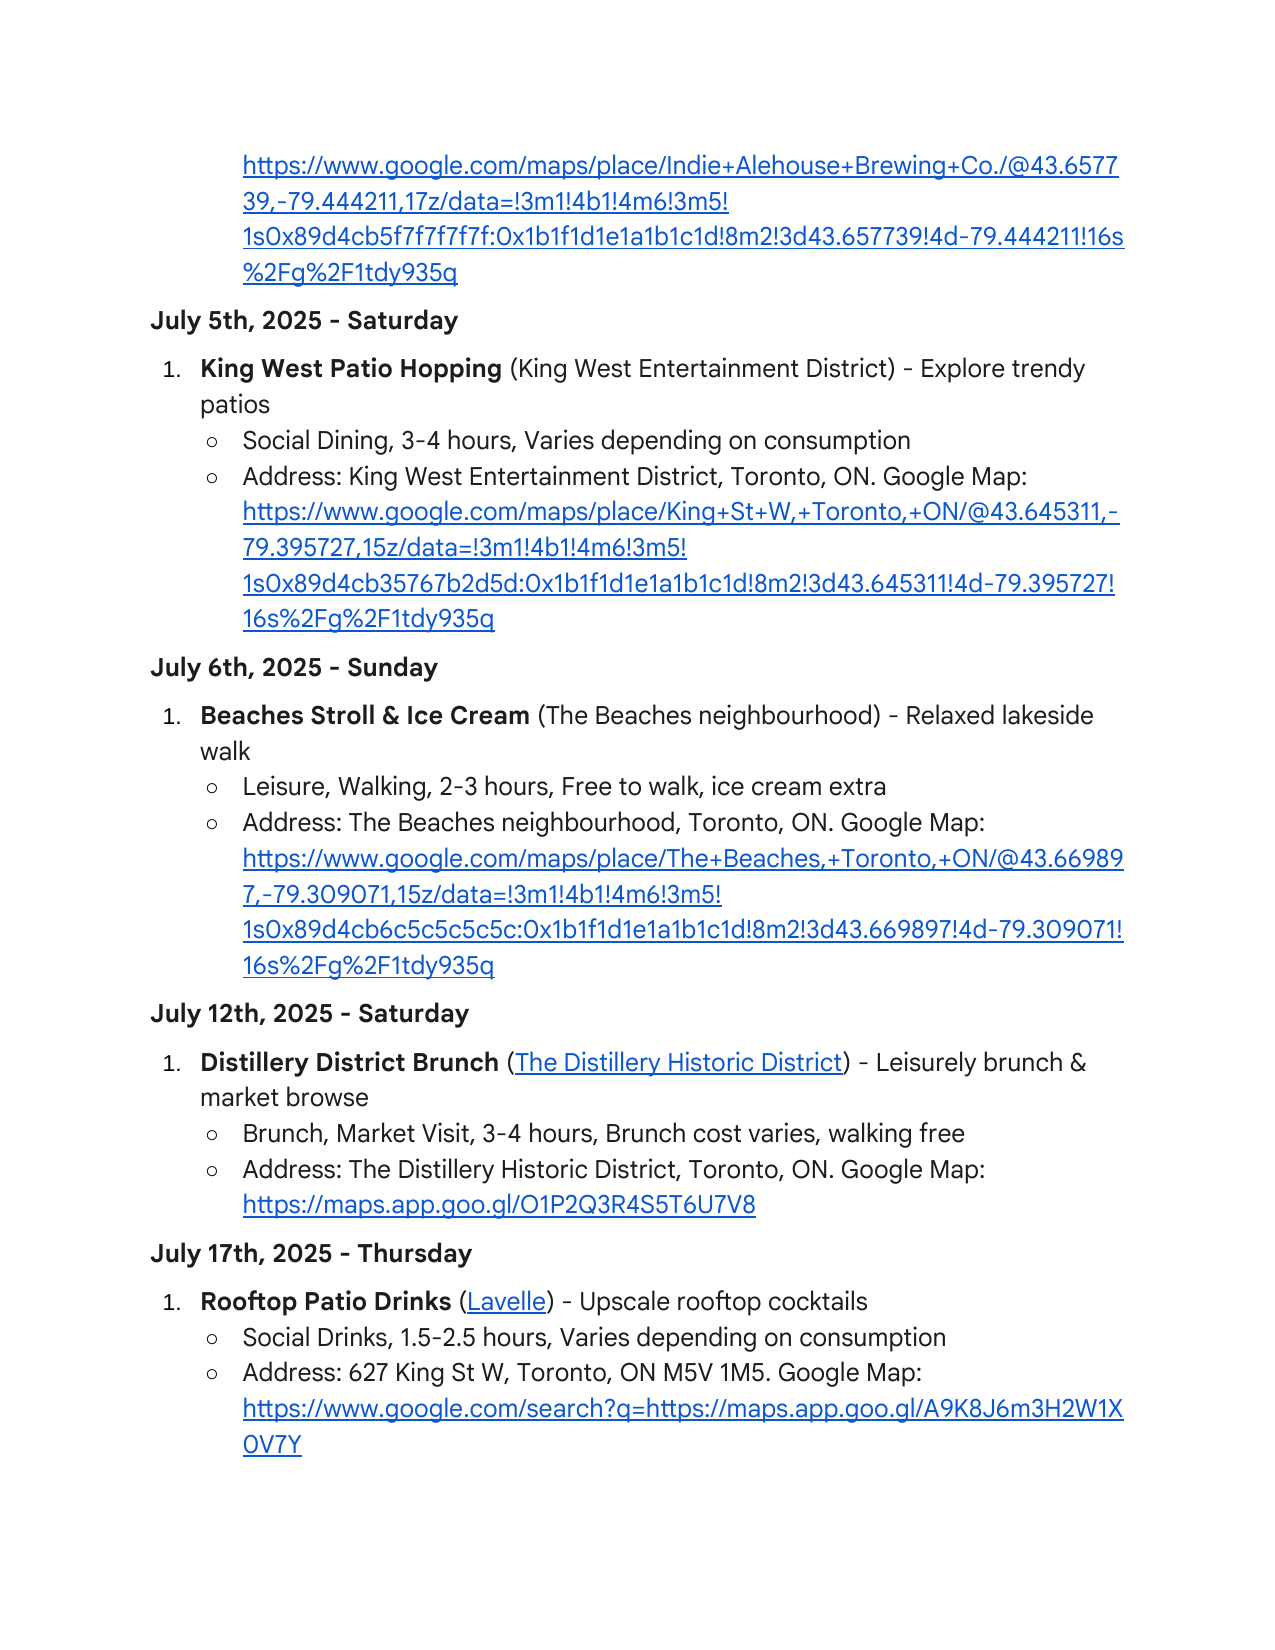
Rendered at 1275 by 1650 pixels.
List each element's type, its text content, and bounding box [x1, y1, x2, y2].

list Rooftop Patio Drinks (Lavelle) - Upscale rooftop cocktails [162, 1286, 1125, 1317]
list Social Drinks, 1.5-2.5 hours, Varies depending on consumption [205, 1322, 1125, 1353]
list Address: 627 King St W, Toronto, ON M5V 1M5. Google Map: https://www.google.com/search?q=https://maps.app.goo.gl/A9K8J6m3H2W1X0V7Y [205, 1358, 1125, 1460]
list Distillery District Brunch (The Distillery Historic District) - Leisurely brunch & market browse [162, 1047, 1125, 1114]
text July 17th, 2025 - Thursday [150, 1238, 1125, 1269]
text July 6th, 2025 - Sunday [150, 652, 1125, 683]
list Beaches Stroll & Ice Cream (The Beaches neighbourhood) - Relaxed lakeside walk [162, 700, 1125, 767]
list Social Dining, 3-4 hours, Varies depending on consumption [205, 425, 1125, 456]
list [205, 150, 1125, 288]
list Brunch, Market Visit, 3-4 hours, Brunch cost varies, walking free [205, 1118, 1125, 1149]
text July 5th, 2025 - Saturday [150, 305, 1125, 337]
list King West Patio Hopping (King West Entertainment District) - Explore trendy patios [162, 354, 1125, 421]
list Leisure, Walking, 2-3 hours, Free to walk, ice cream extra [205, 772, 1125, 803]
list Address: The Beaches neighbourhood, Toronto, ON. Google Map: https://www.google.com/maps/place/The+Beaches,+Toronto,+ON/@43.669897,-79.309071,15z/data=!3m1!4b1!4m6!3m5!1s0x89d4cb6c5c5c5c5c:0x1b1f1d1e1a1b1c1d!8m2!3d43.669897!4d-79.309071!16s%2Fg%2F1tdy935q [205, 807, 1125, 982]
text July 12th, 2025 - Saturday [150, 998, 1125, 1030]
list Address: The Distillery Historic District, Toronto, ON. Google Map: https://maps.app.goo.gl/O1P2Q3R4S5T6U7V8 [205, 1154, 1125, 1221]
list Address: King West Entertainment District, Toronto, ON. Google Map: https://www.google.com/maps/place/King+St+W,+Toronto,+ON/@43.645311,-79.395727,15z/data=!3m1!4b1!4m6!3m5!1s0x89d4cb35767b2d5d:0x1b1f1d1e1a1b1c1d!8m2!3d43.645311!4d-79.395727!16s%2Fg%2F1tdy935q [205, 461, 1125, 635]
